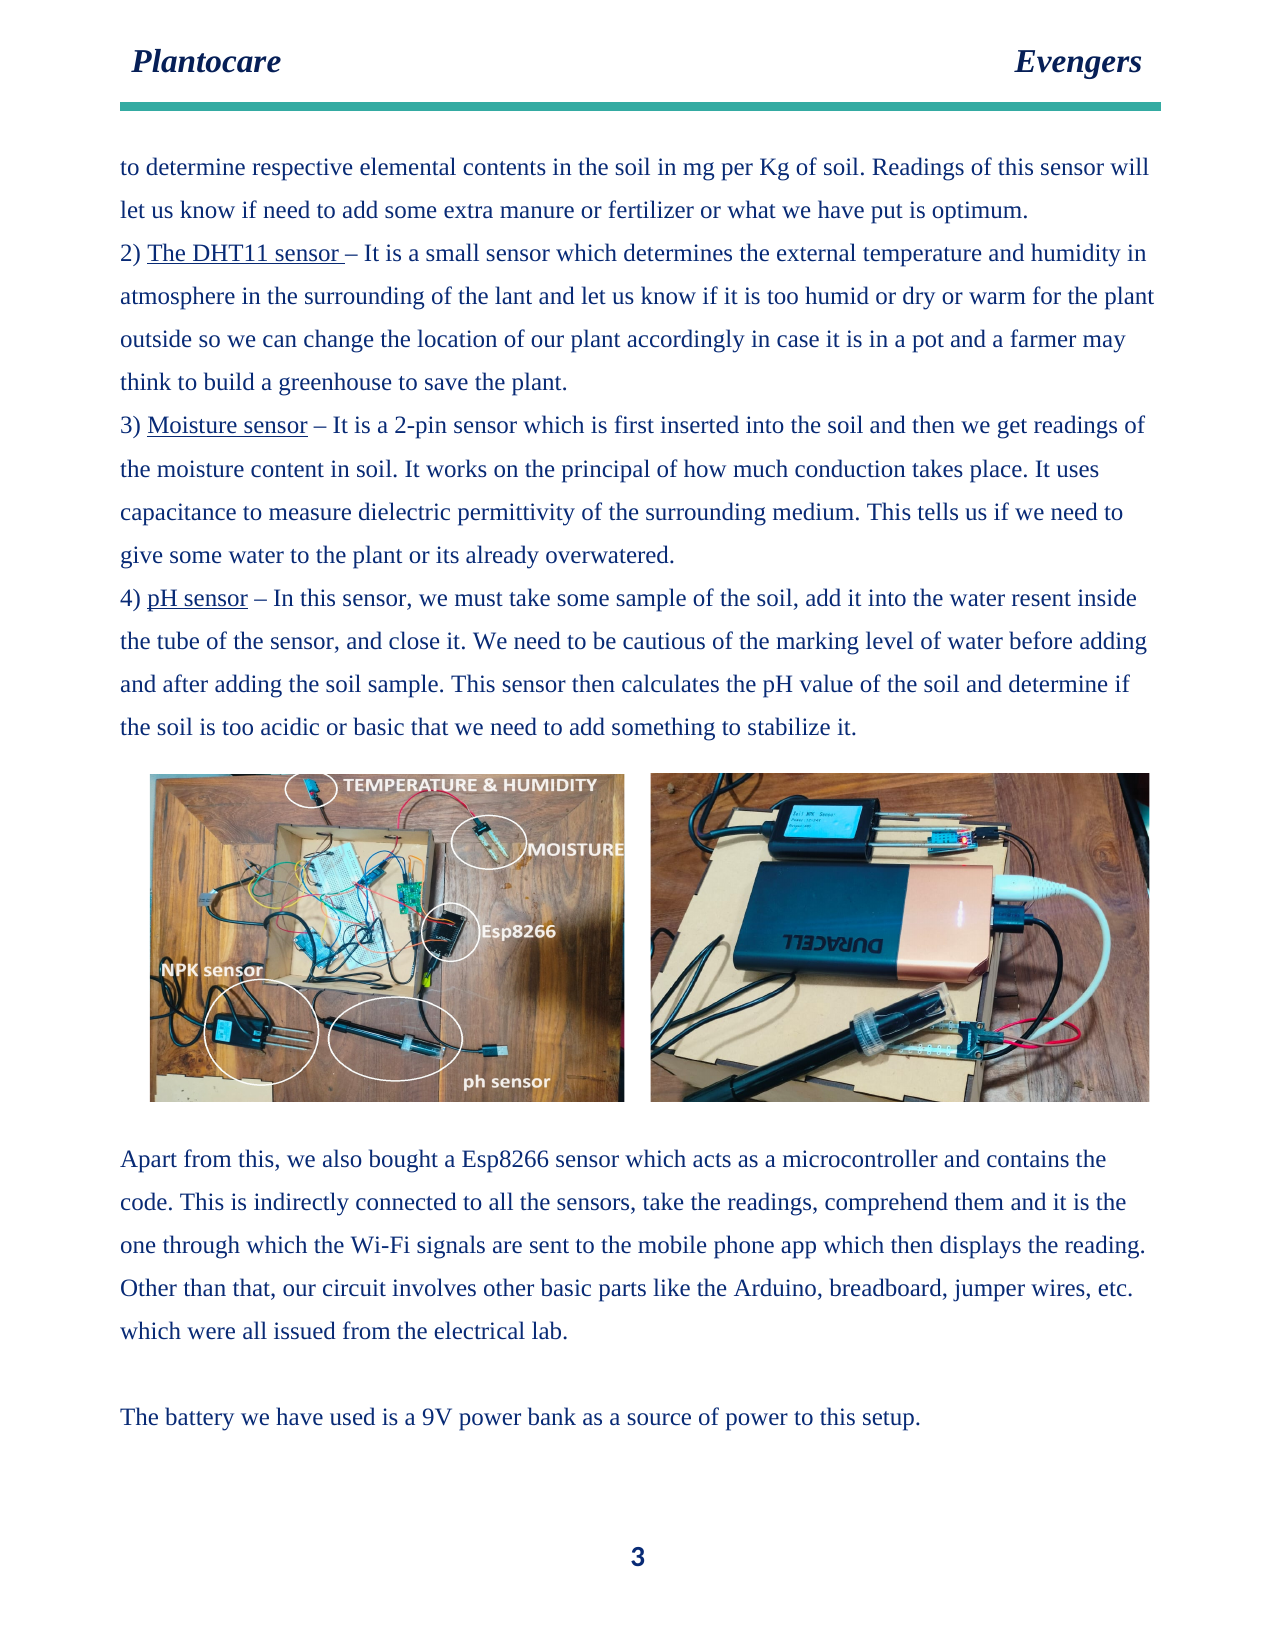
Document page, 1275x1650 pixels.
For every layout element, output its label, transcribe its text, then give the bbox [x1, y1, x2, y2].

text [120, 152, 1155, 224]
text 3) Moisture sensor – It is a 2-pin sensor which is first inserted into the soil and then we get readings of the moisture content in soil. It works on the principal of how much conduction takes place. It uses capacitance to measure dielectric permittivity of the surrounding medium. This tells us if we need to give some water to the plant or its already overwatered. [120, 411, 1155, 569]
text 2) The DHT11 sensor – It is a small sensor which determines the external temperature and humidity in atmosphere in the surrounding of the lant and let us know if it is too humid or dry or warm for the plant outside so we can change the location of our plant accordingly in case it is in a pot and a farmer may think to build a greenhouse to save the plant. [120, 238, 1155, 396]
picture [149, 774, 625, 1102]
text Apart from this, we also bought a Esp8266 sensor which acts as a microcontroller and contains the code. This is indirectly connected to all the sensors, take the readings, comprehend them and it is the one through which the Wi-Fi signals are sent to the mobile phone app which then displays the reading. Other than that, our circuit involves other basic parts like the Arduino, breadboard, jumper wires, etc. which were all issued from the electrical lab. [120, 1144, 1155, 1345]
picture [650, 773, 1150, 1102]
text The battery we have used is a 9V power bank as a source of power to this setup. [120, 1402, 1155, 1431]
text 4) pH sensor – In this sensor, we must take some sample of the soil, add it into the water resent inside the tube of the sensor, and close it. We need to be cautious of the marking level of water before adding and after adding the soil sample. This sensor then calculates the pH value of the soil and determine if the soil is too acidic or basic that we need to add something to stabilize it. [120, 583, 1155, 741]
